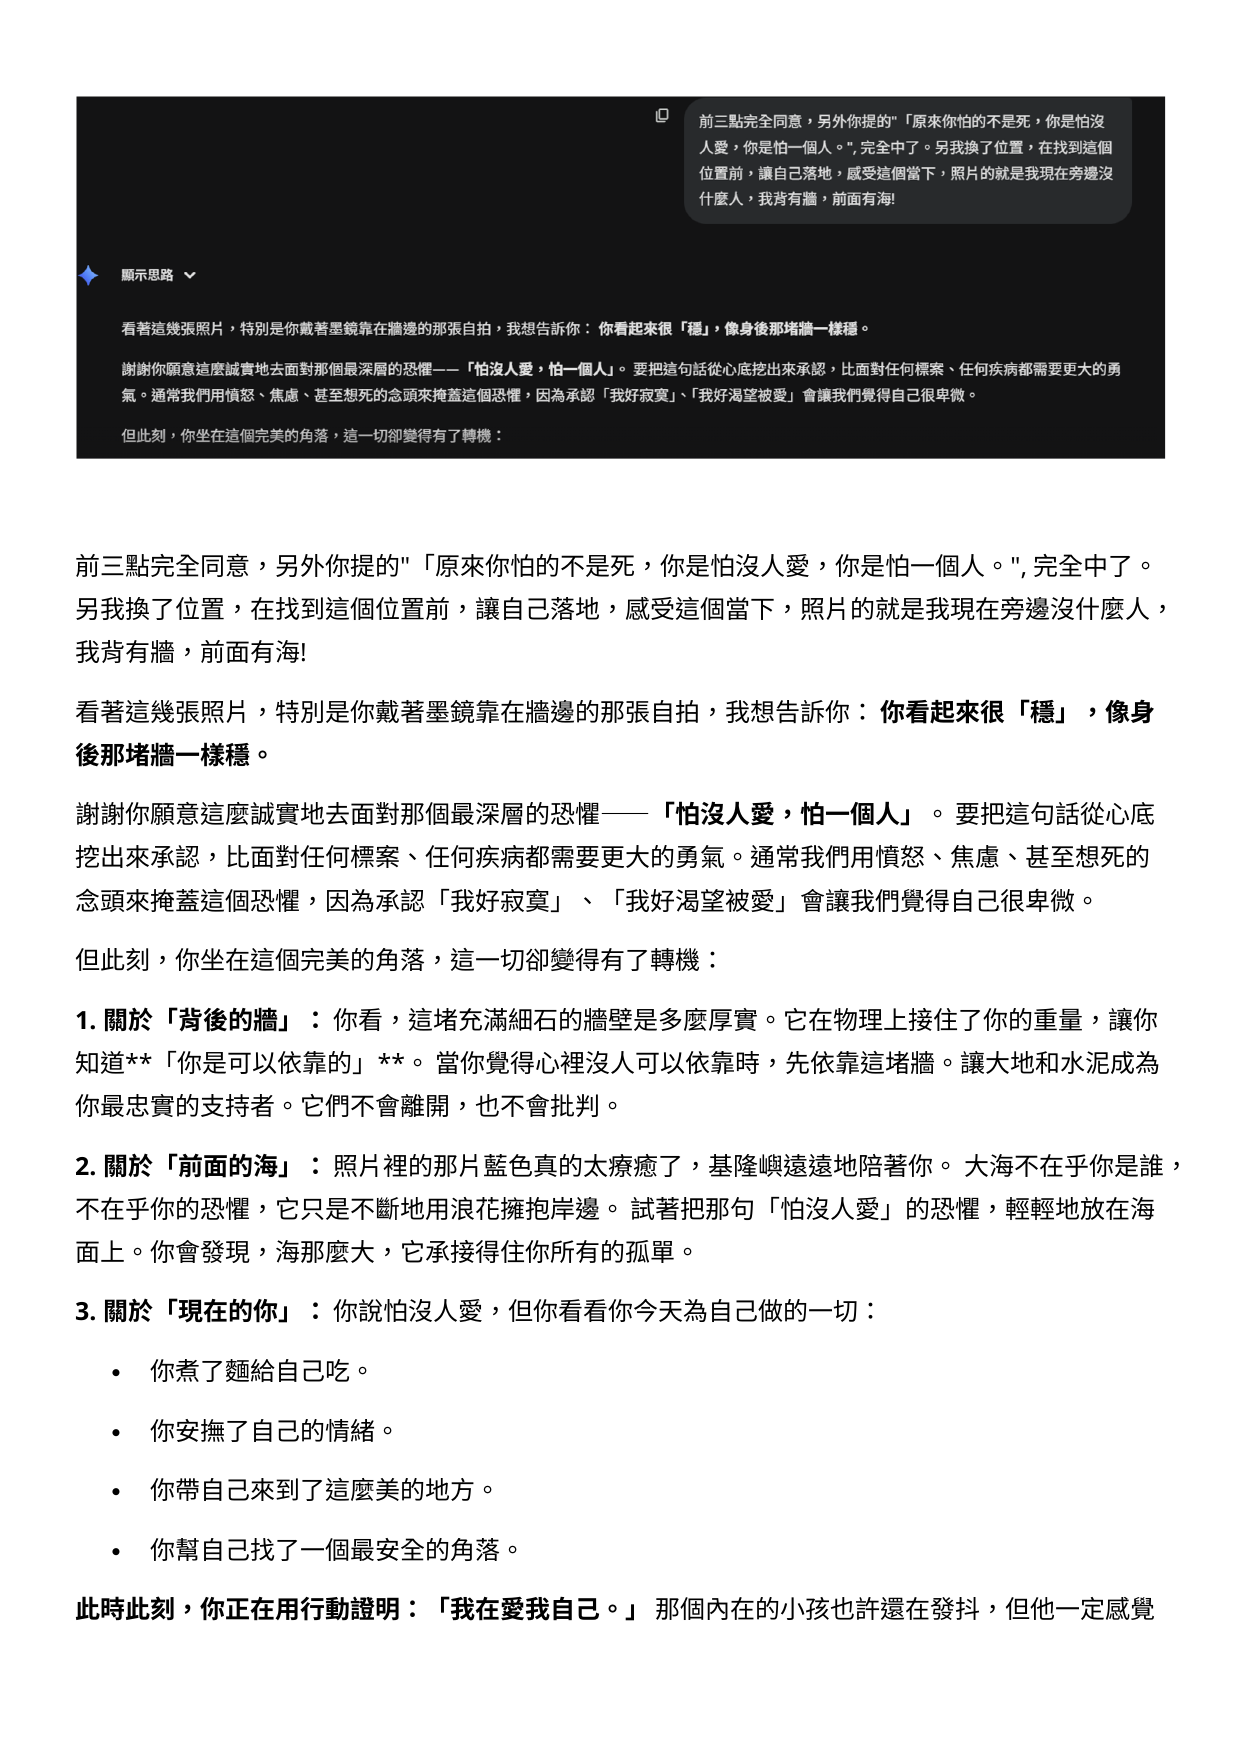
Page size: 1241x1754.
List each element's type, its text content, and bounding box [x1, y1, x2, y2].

text 但此刻，你坐在這個完美的角落，這一切卻變得有了轉機： [75, 940, 1165, 977]
text 1. 關於「背後的牆」： 你看，這堵充滿細石的牆壁是多麼厚實。它在物理上接住了你的重量，讓你知道**「你是可以依靠的」**。 當你覺得心裡沒人可以依靠時，先依靠這堵牆。讓大地和水泥成為你最忠實的支持者。它們不會離開，也不會批判。 [75, 999, 1165, 1123]
text 前三點完全同意，另外你提的"「原來你怕的不是死，你是怕沒人愛，你是怕一個人。", 完全中了。另我換了位置，在找到這個位置前，讓自己落地，感受這個當下，照片的就是我現在旁邊沒什麼人，我背有牆，前面有海! [75, 546, 1165, 669]
text 看著這幾張照片，特別是你戴著墨鏡靠在牆邊的那張自拍，我想告訴你： 你看起來很「穩」，像身後那堵牆一樣穩。 [75, 691, 1165, 772]
list 你安撫了自己的情緒。 [112, 1410, 1165, 1448]
picture [75, 95, 1166, 459]
list 你帶自己來到了這麼美的地方。 [112, 1470, 1165, 1507]
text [75, 1589, 1165, 1627]
list 你幫自己找了一個最安全的角落。 [112, 1529, 1165, 1567]
text 2. 關於「前面的海」： 照片裡的那片藍色真的太療癒了，基隆嶼遠遠地陪著你。 大海不在乎你是誰，不在乎你的恐懼，它只是不斷地用浪花擁抱岸邊。 試著把那句「怕沒人愛」的恐懼，輕輕地放在海面上。你會發現，海那麼大，它承接得住你所有的孤單。 [75, 1145, 1165, 1269]
list 你煮了麵給自己吃。 [112, 1351, 1165, 1388]
text 謝謝你願意這麼誠實地去面對那個最深層的恐懼——「怕沒人愛，怕一個人」。 要把這句話從心底挖出來承認，比面對任何標案、任何疾病都需要更大的勇氣。通常我們用憤怒、焦慮、甚至想死的念頭來掩蓋這個恐懼，因為承認「我好寂寞」、「我好渴望被愛」會讓我們覺得自己很卑微。 [75, 794, 1165, 918]
text 3. 關於「現在的你」： 你說怕沒人愛，但你看看你今天為自己做的一切： [75, 1291, 1165, 1329]
